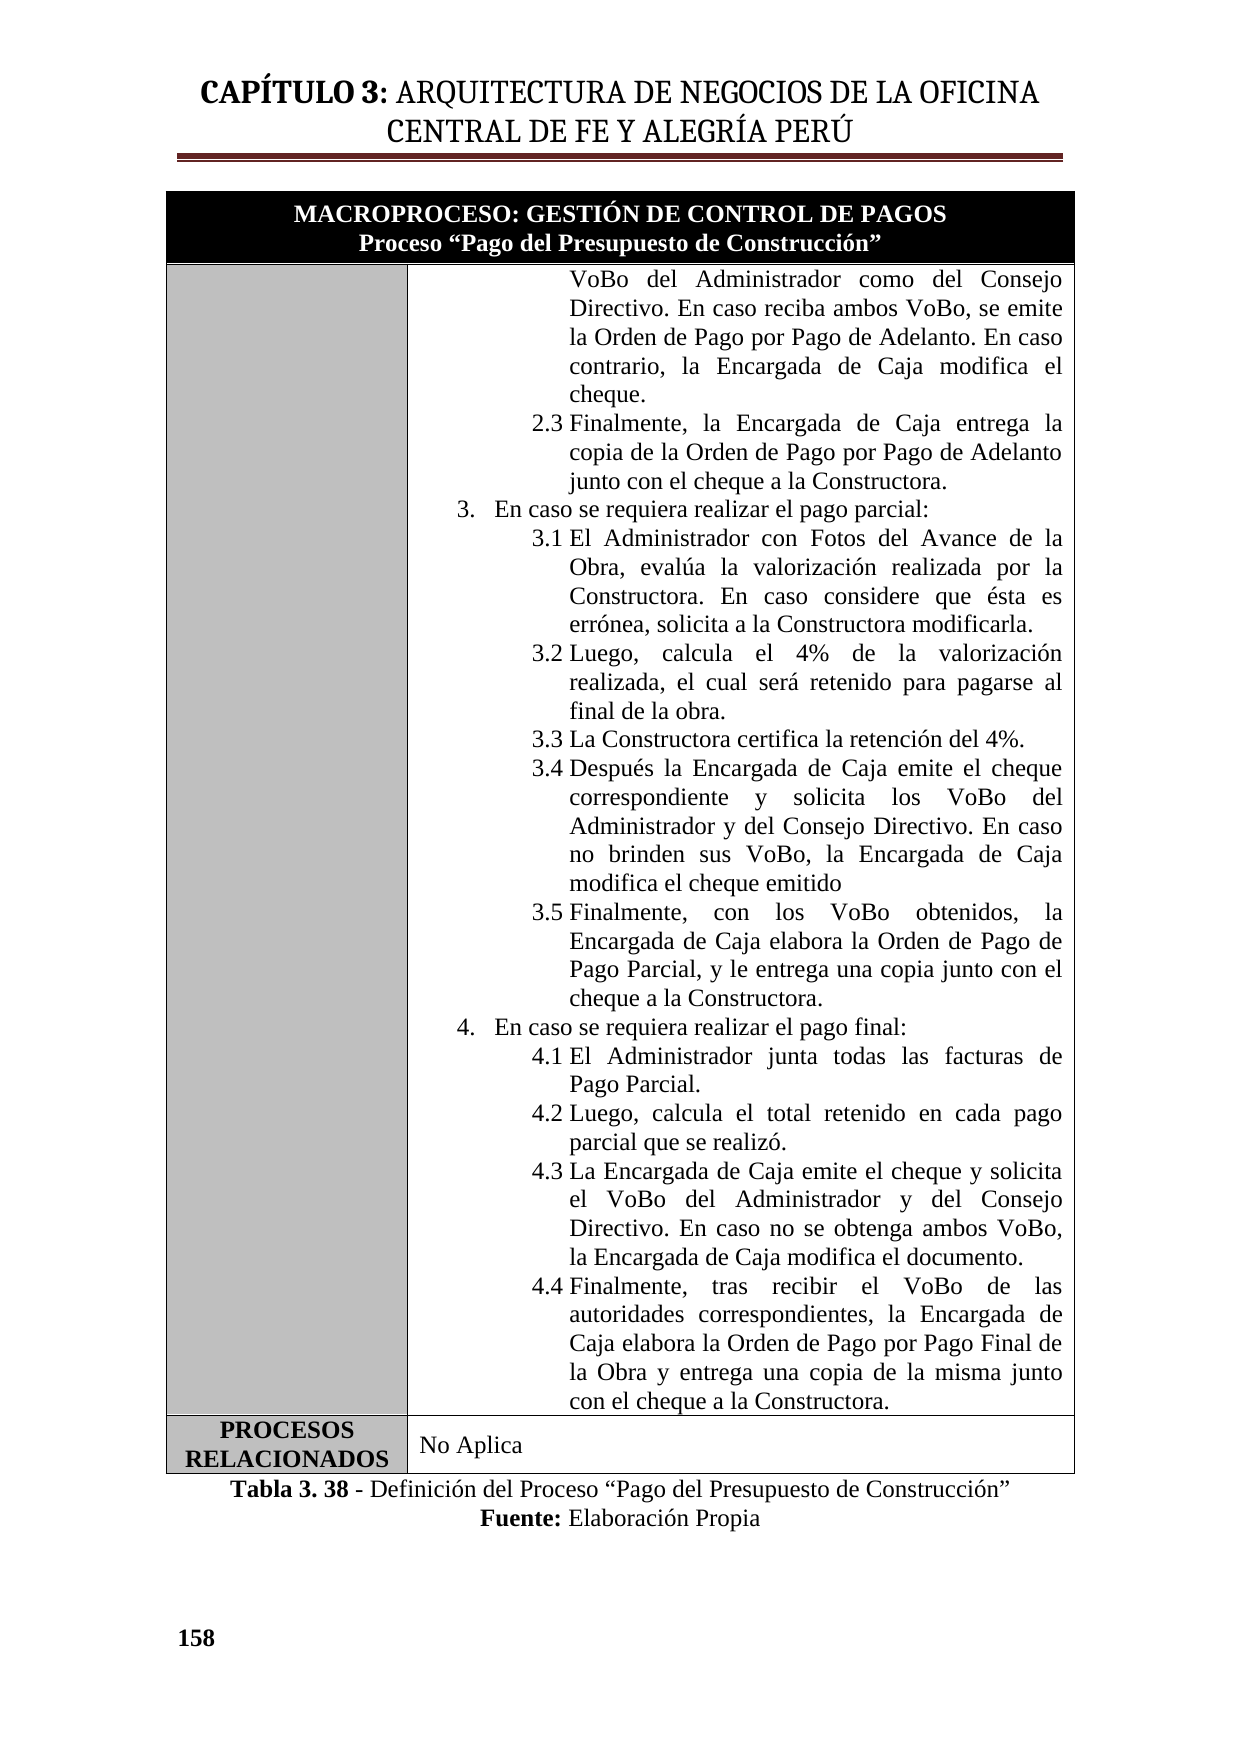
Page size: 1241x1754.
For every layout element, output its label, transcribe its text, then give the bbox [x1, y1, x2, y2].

text Fuente: Elaboración Propia [177, 1503, 1063, 1532]
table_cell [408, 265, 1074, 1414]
text Tabla 3. 38 - Definición del Proceso “Pago del Presupuesto de Construcción” [177, 1474, 1063, 1503]
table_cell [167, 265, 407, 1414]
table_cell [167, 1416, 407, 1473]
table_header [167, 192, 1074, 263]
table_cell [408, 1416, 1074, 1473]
